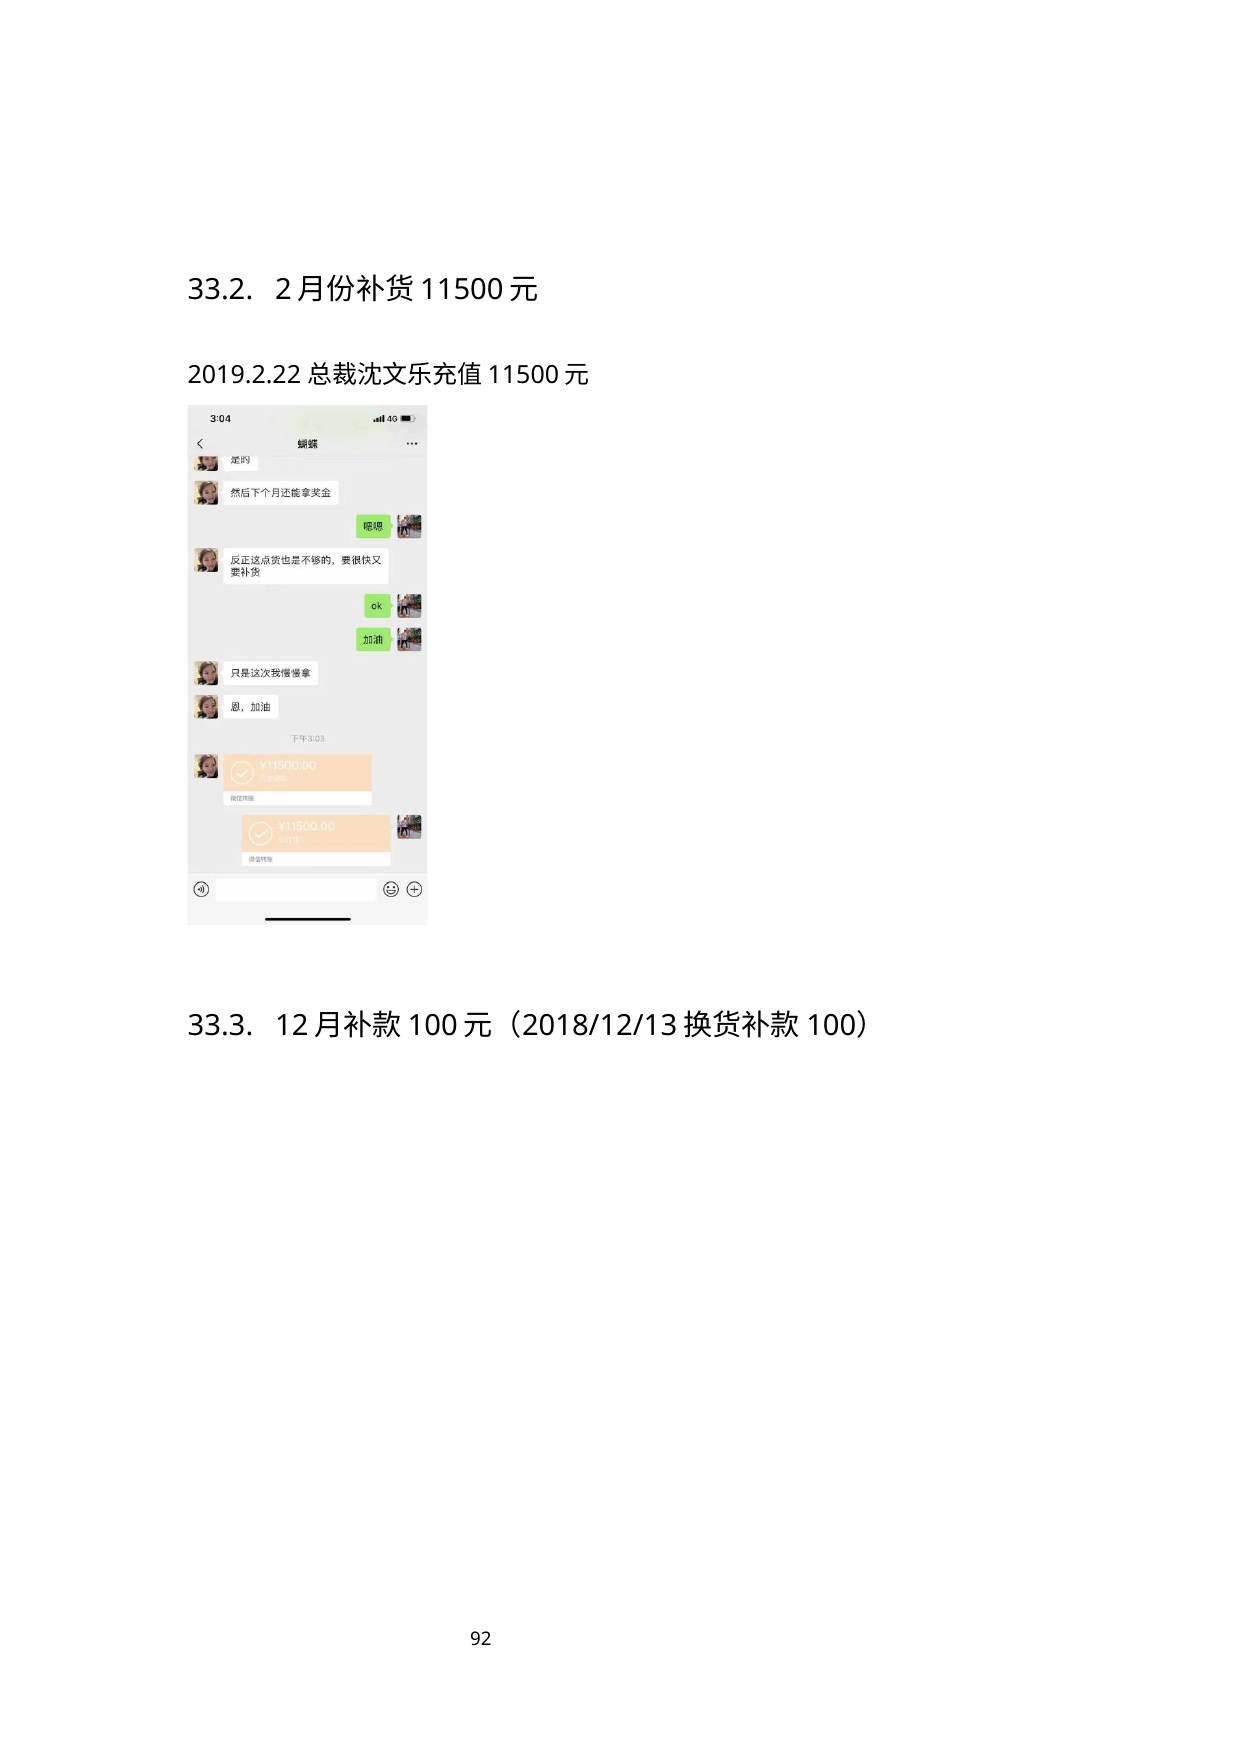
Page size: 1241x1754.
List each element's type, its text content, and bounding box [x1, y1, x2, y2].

subtitle 12月补款100元（2018/12/13换货补款 100） [187, 990, 1053, 1055]
subtitle 2月份补货11500元 [187, 254, 1053, 319]
picture [187, 405, 428, 925]
text 2019.2.22 总裁沈文乐充值11500元 [187, 340, 1053, 405]
